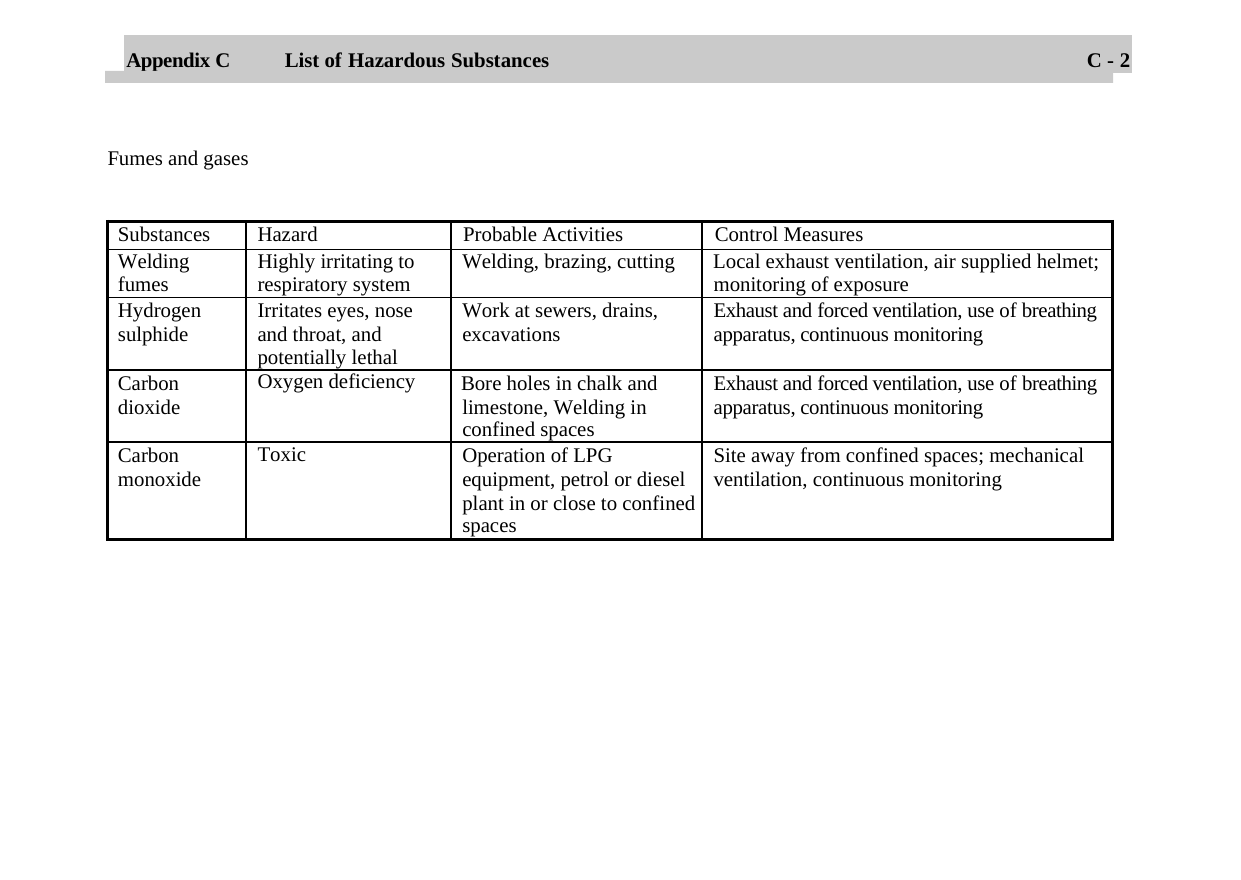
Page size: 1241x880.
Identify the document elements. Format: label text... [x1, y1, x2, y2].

table_cell Toxic [247, 443, 450, 537]
table_cell Site away from confined spaces; mechanical ventilation, continuous monitoring [703, 443, 1111, 537]
table_cell Bore holes in chalk and limestone, Welding in confined spaces [452, 371, 701, 441]
table_header Control Measures [703, 223, 1111, 249]
table_cell Work at sewers, drains, excavations [452, 298, 701, 369]
table_cell Irritates eyes, nose and throat, and potentially lethal [247, 298, 450, 369]
text Fumes and gases [107, 146, 1130, 170]
table_cell Local exhaust ventilation, air supplied helmet; monitoring of exposure [703, 250, 1111, 297]
table_header Substances [109, 223, 245, 249]
table_cell Carbon monoxide [109, 443, 245, 537]
table_cell Welding fumes [109, 250, 245, 297]
table_cell Oxygen deficiency [247, 371, 450, 441]
table_cell Welding, brazing, cutting [452, 250, 701, 297]
table_cell Carbon dioxide [109, 371, 245, 441]
table_cell Operation of LPG equipment, petrol or diesel plant in or close to confined spaces [452, 443, 701, 537]
table_cell Highly irritating to respiratory system [247, 250, 450, 297]
table_cell Exhaust and forced ventilation, use of breathing apparatus, continuous monitoring [703, 298, 1111, 369]
table_cell Exhaust and forced ventilation, use of breathing apparatus, continuous monitoring [703, 371, 1111, 441]
table_header Probable Activities [452, 223, 701, 249]
table_cell Hydrogen sulphide [109, 298, 245, 369]
table_header Hazard [247, 223, 450, 249]
